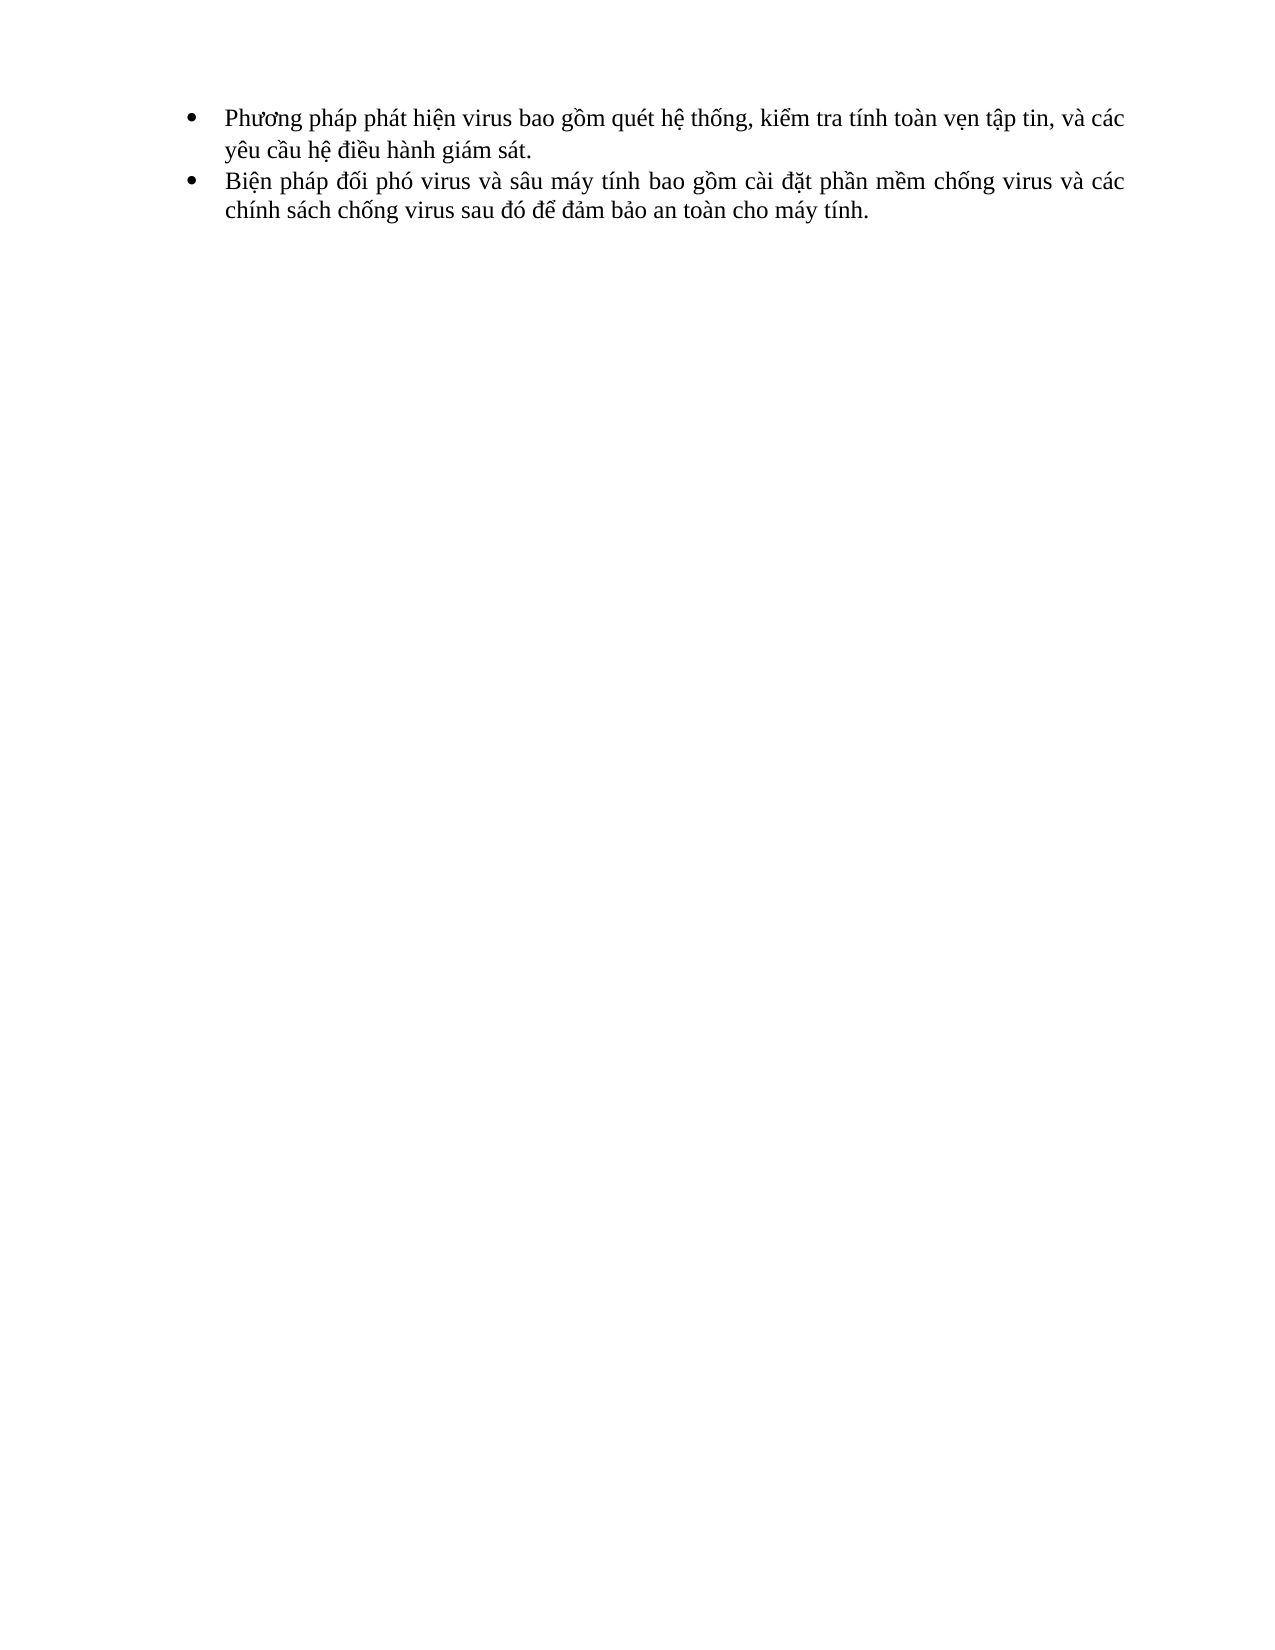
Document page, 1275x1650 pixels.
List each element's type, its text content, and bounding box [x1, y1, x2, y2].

list Biện pháp đối phó virus và sâu máy tính bao gồm cài đặt phần mềm chống virus và các chính sách chống virus sau đó để đảm bảo an toàn cho máy tính. [187, 166, 1125, 224]
list Phương pháp phát hiện virus bao gồm quét hệ thống, kiểm tra tính toàn vẹn tập tin, và các yêu cầu hệ điều hành giám sát. [187, 103, 1125, 163]
